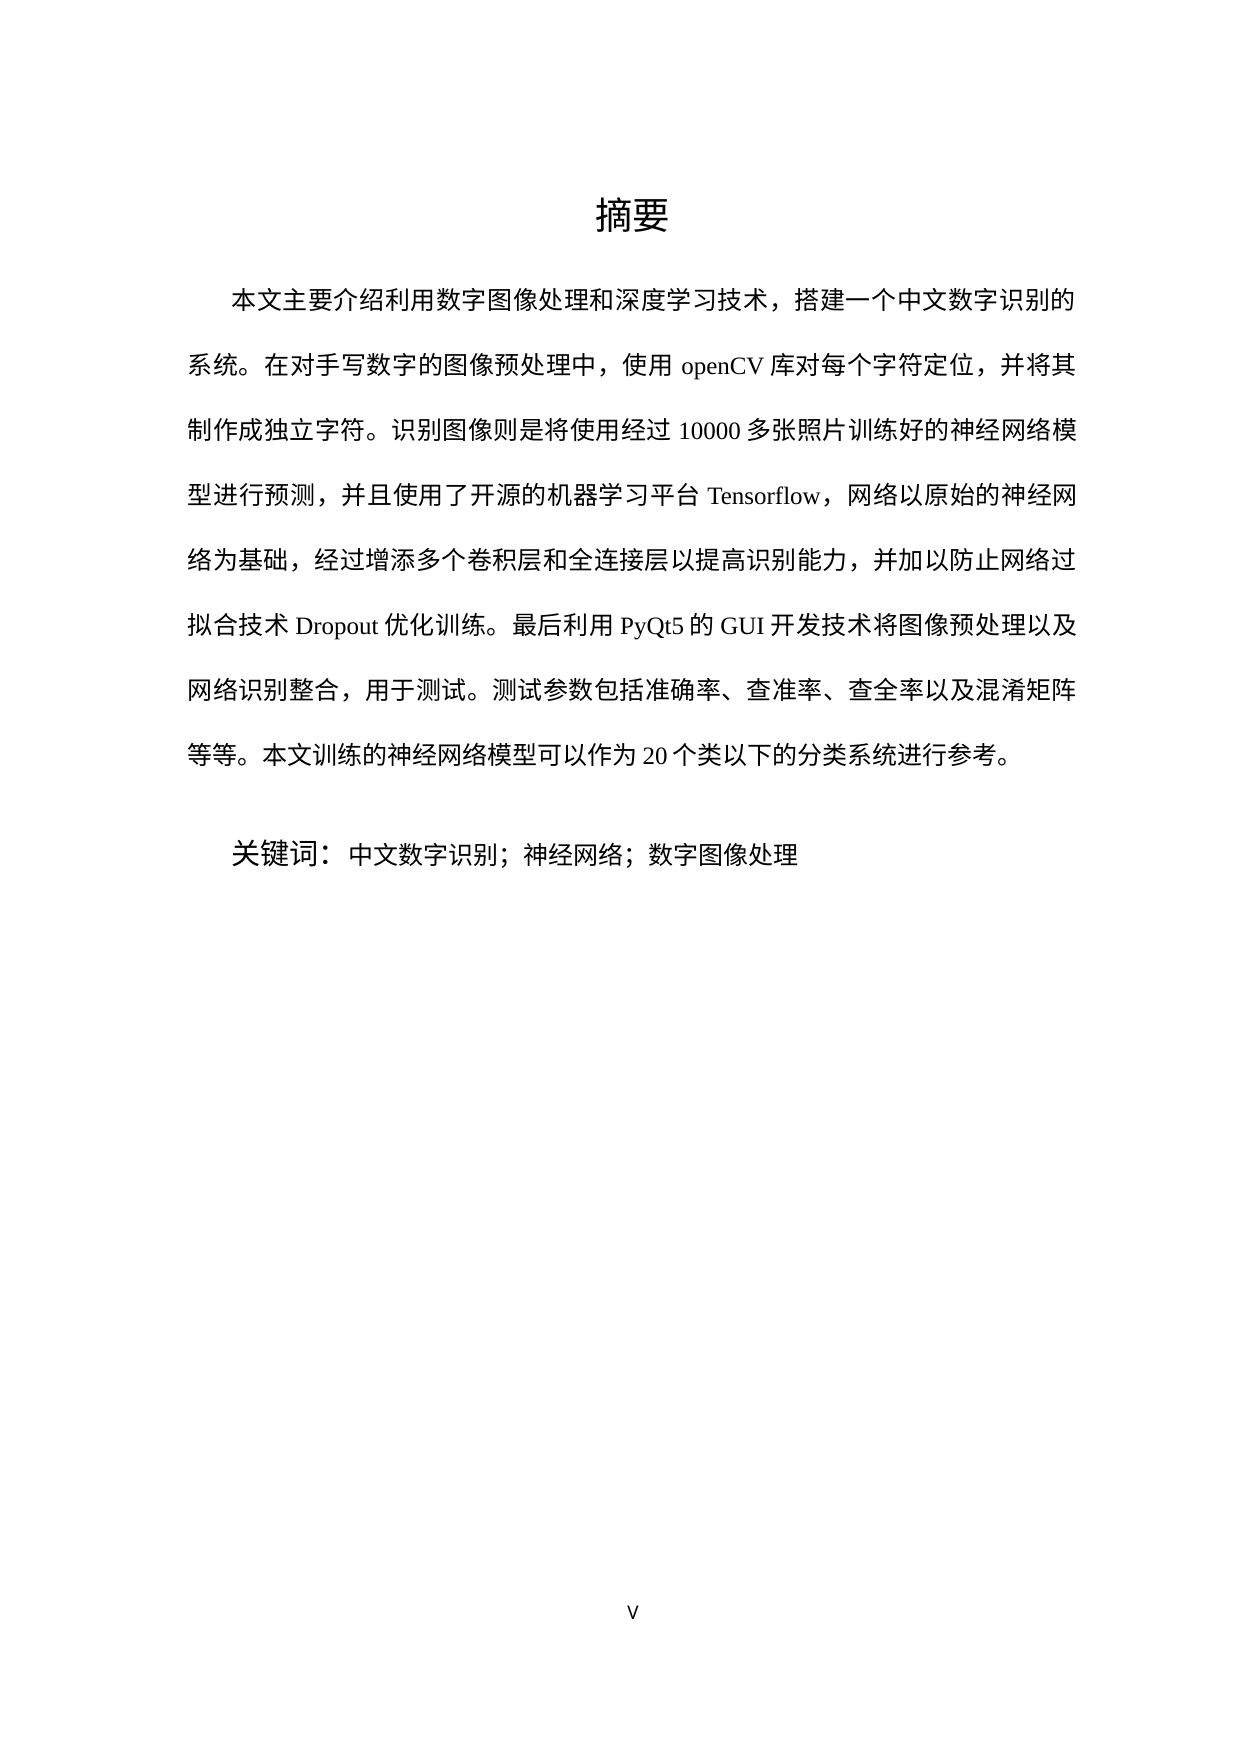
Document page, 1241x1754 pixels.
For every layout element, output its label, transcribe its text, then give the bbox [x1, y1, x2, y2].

text 关键词：中文数字识别；神经网络；数字图像处理 [187, 819, 1078, 884]
subtitle 摘要 [187, 181, 1078, 246]
text 本文主要介绍利用数字图像处理和深度学习技术，搭建一个中文数字识别的系统。在对手写数字的图像预处理中，使用openCV库对每个字符定位，并将其制作成独立字符。识别图像则是将使用经过10000多张照片训练好的神经网络模型进行预测，并且使用了开源的机器学习平台Tensorflow，网络以原始的神经网络为基础，经过增添多个卷积层和全连接层以提高识别能力，并加以防止网络过拟合技术Dropout优化训练。最后利用PyQt5的GUI开发技术将图像预处理以及网络识别整合，用于测试。测试参数包括准确率、查准率、查全率以及混淆矩阵等等。本文训练的神经网络模型可以作为20个类以下的分类系统进行参考。 [187, 266, 1078, 786]
